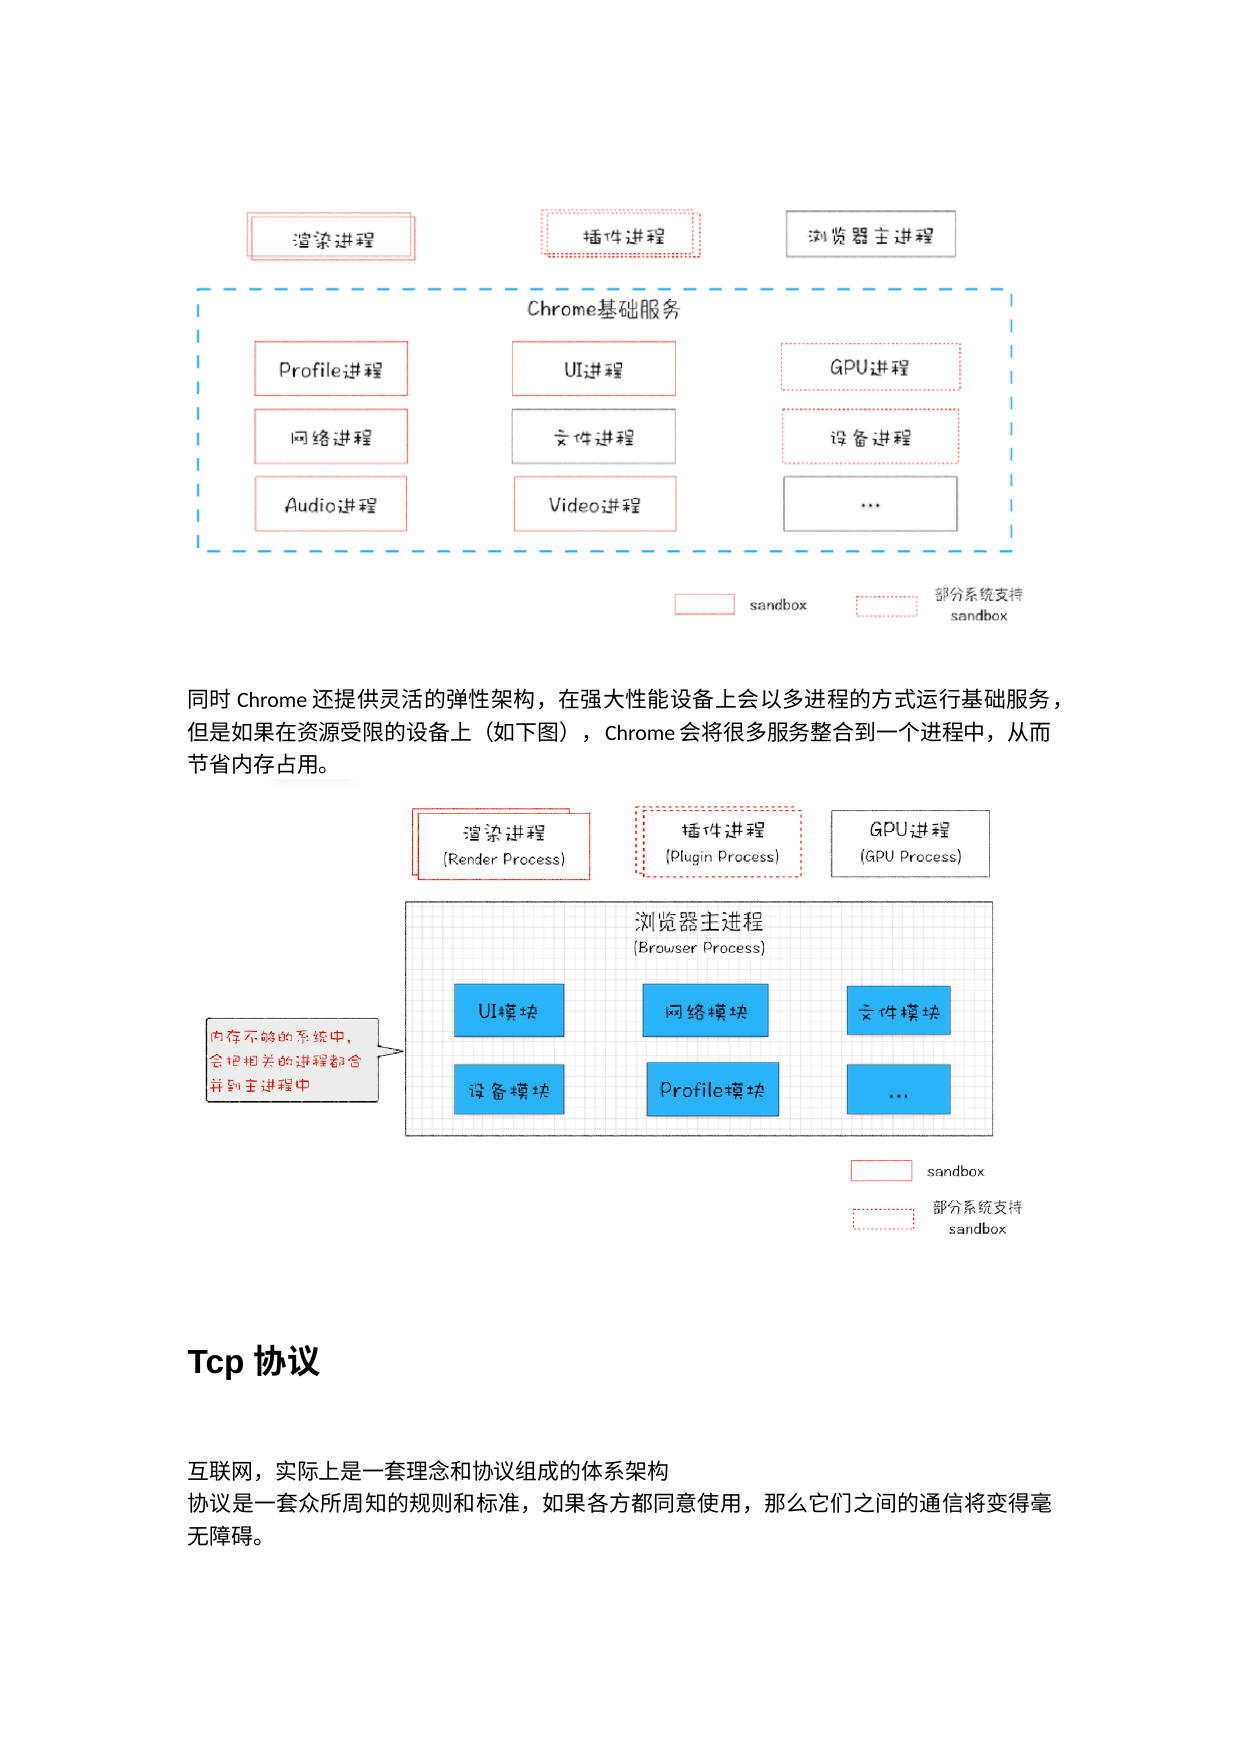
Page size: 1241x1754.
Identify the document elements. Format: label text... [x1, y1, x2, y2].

text 同时Chrome还提供灵活的弹性架构，在强大性能设备上会以多进程的方式运行基础服务，但是如果在资源受限的设备上（如下图），Chrome会将很多服务整合到一个进程中，从而节省内存占用。 [187, 682, 1053, 779]
text 协议是一套众所周知的规则和标准，如果各方都同意使用，那么它们之间的通信将变得毫无障碍。 [187, 1486, 1053, 1551]
text 互联网，实际上是一套理念和协议组成的体系架构 [187, 1453, 1053, 1486]
picture [187, 779, 1053, 1265]
picture [187, 194, 1053, 651]
subtitle Tcp 协议 [187, 1327, 1053, 1392]
